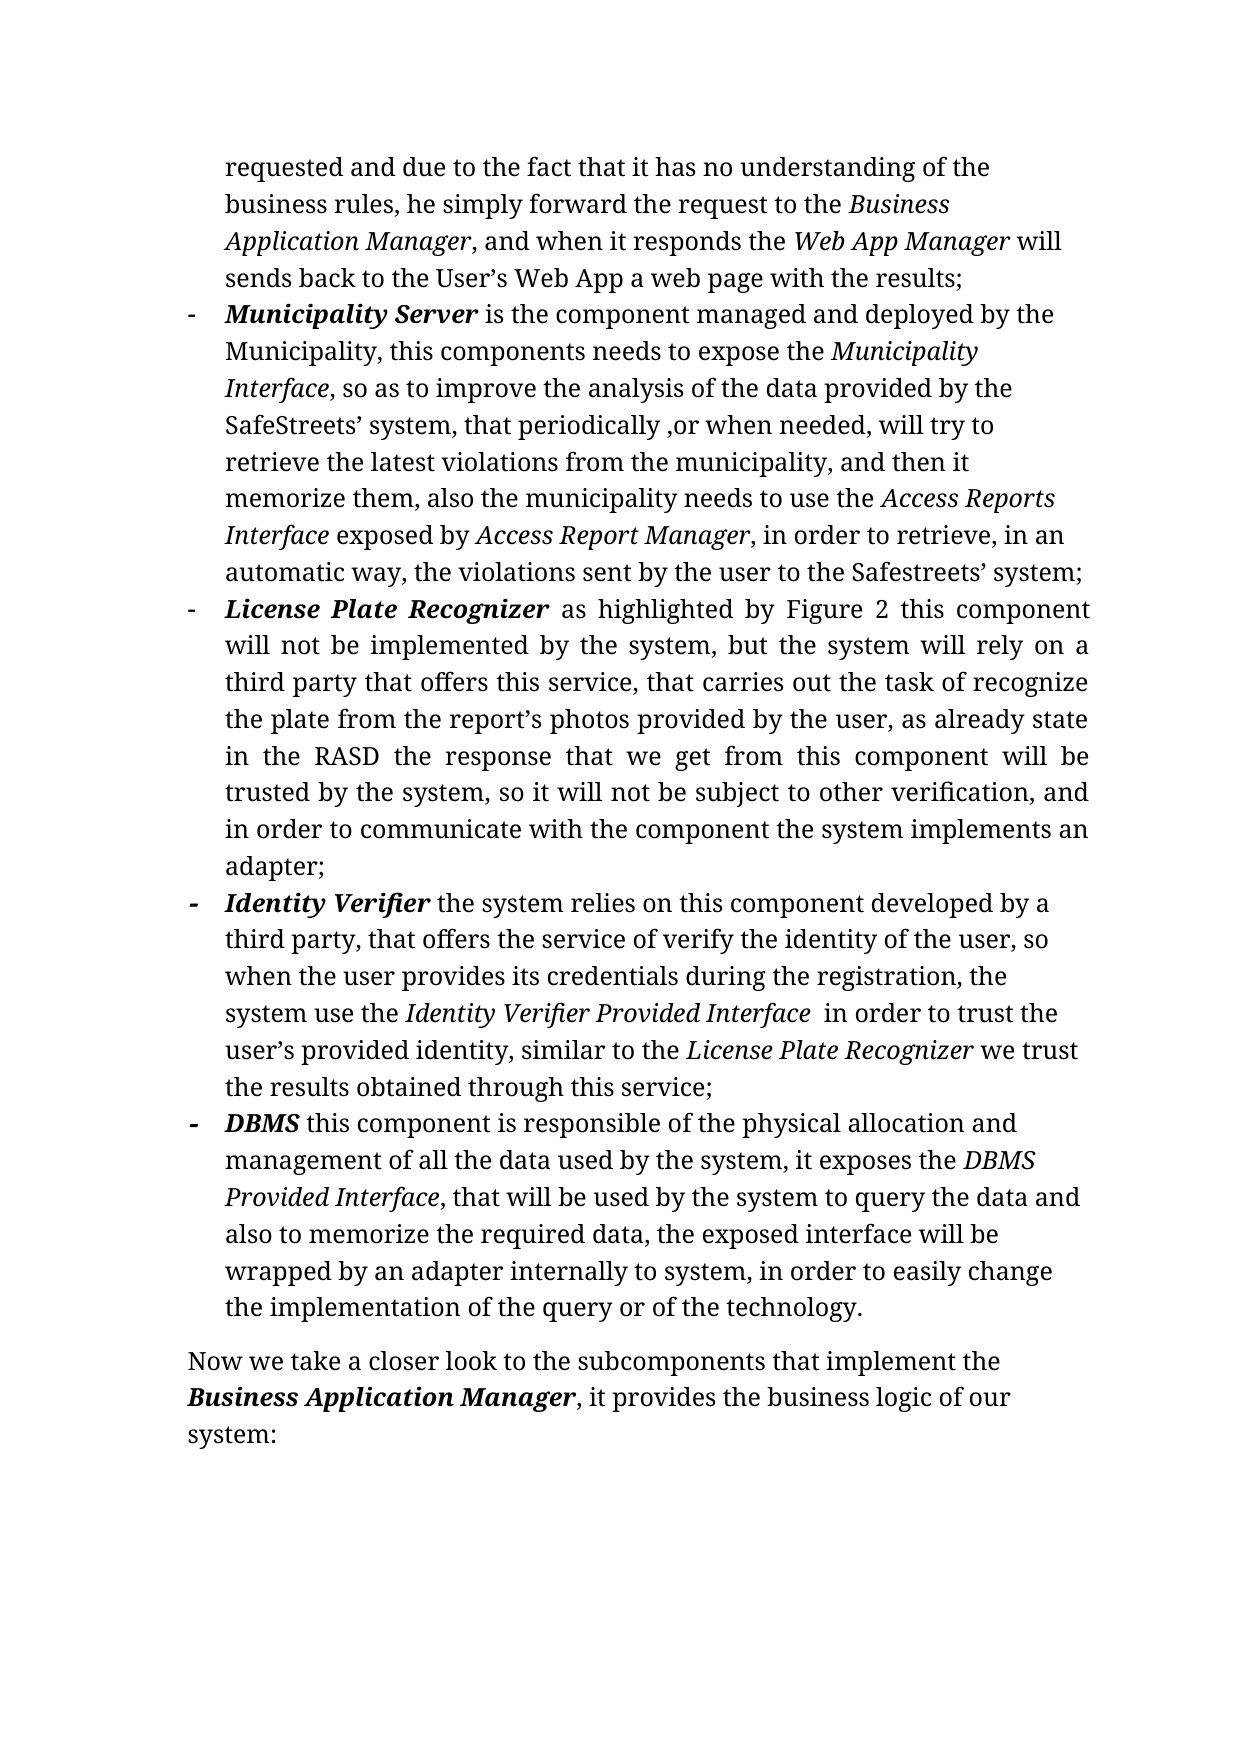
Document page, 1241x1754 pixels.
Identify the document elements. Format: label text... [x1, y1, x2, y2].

list Municipality Server is the component managed and deployed by the Municipality, this components needs to expose the Municipality Interface, so as to improve the analysis of the data provided by the SafeStreets’ system, that periodically ,or when needed, will try to retrieve the latest violations from the municipality, and then it memorize them, also the municipality needs to use the Access Reports Interface exposed by Access Report Manager, in order to retrieve, in an automatic way, the violations sent by the user to the Safestreets’ system; [187, 297, 1090, 588]
list DBMS this component is responsible of the physical allocation and management of all the data used by the system, it exposes the DBMS Provided Interface, that will be used by the system to query the data and also to memorize the required data, the exposed interface will be wrapped by an adapter internally to system, in order to easily change the implementation of the query or of the technology. [187, 1106, 1090, 1324]
text Now we take a closer look to the subcomponents that implement the Business Application Manager, it provides the business logic of our system: [187, 1343, 1090, 1451]
list License Plate Recognizer as highlighted by Figure 2 this component will not be implemented by the system, but the system will rely on a third party that offers this service, that carries out the task of recognize the plate from the report’s photos provided by the user, as already state in the RASD the response that we get from this component will be trusted by the system, so it will not be subject to other verification, and in order to communicate with the component the system implements an adapter; [187, 591, 1090, 883]
list Identity Verifier the system relies on this component developed by a third party, that offers the service of verify the identity of the user, so when the user provides its credentials during the registration, the system use the Identity Verifier Provided Interface in order to trust the user’s provided identity, similar to the License Plate Recognizer we trust the results obtained through this service; [187, 885, 1090, 1103]
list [187, 150, 1090, 294]
